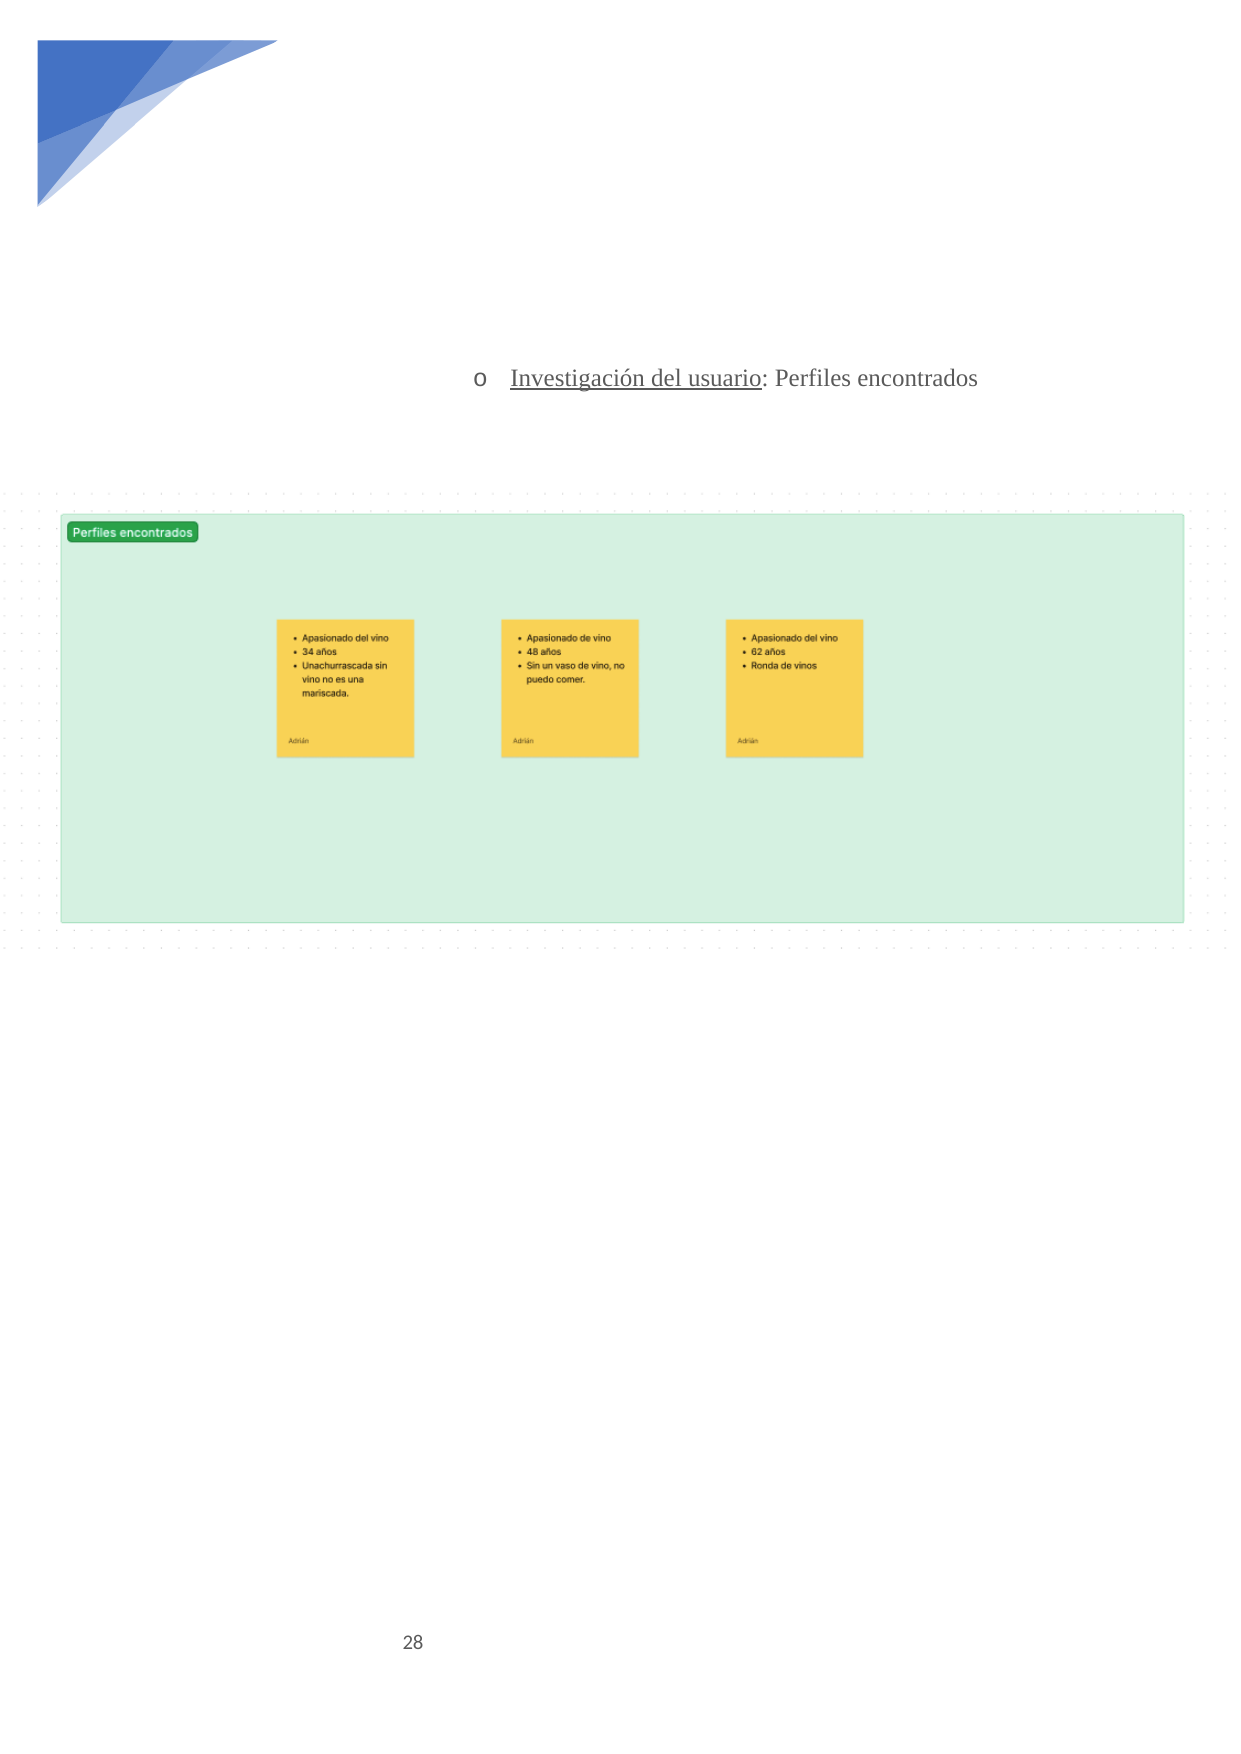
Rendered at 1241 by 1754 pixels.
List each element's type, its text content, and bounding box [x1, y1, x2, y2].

list Investigación del usuario: Perfiles encontrados [473, 363, 1063, 394]
picture [0, 486, 1240, 963]
picture [37, 40, 279, 209]
